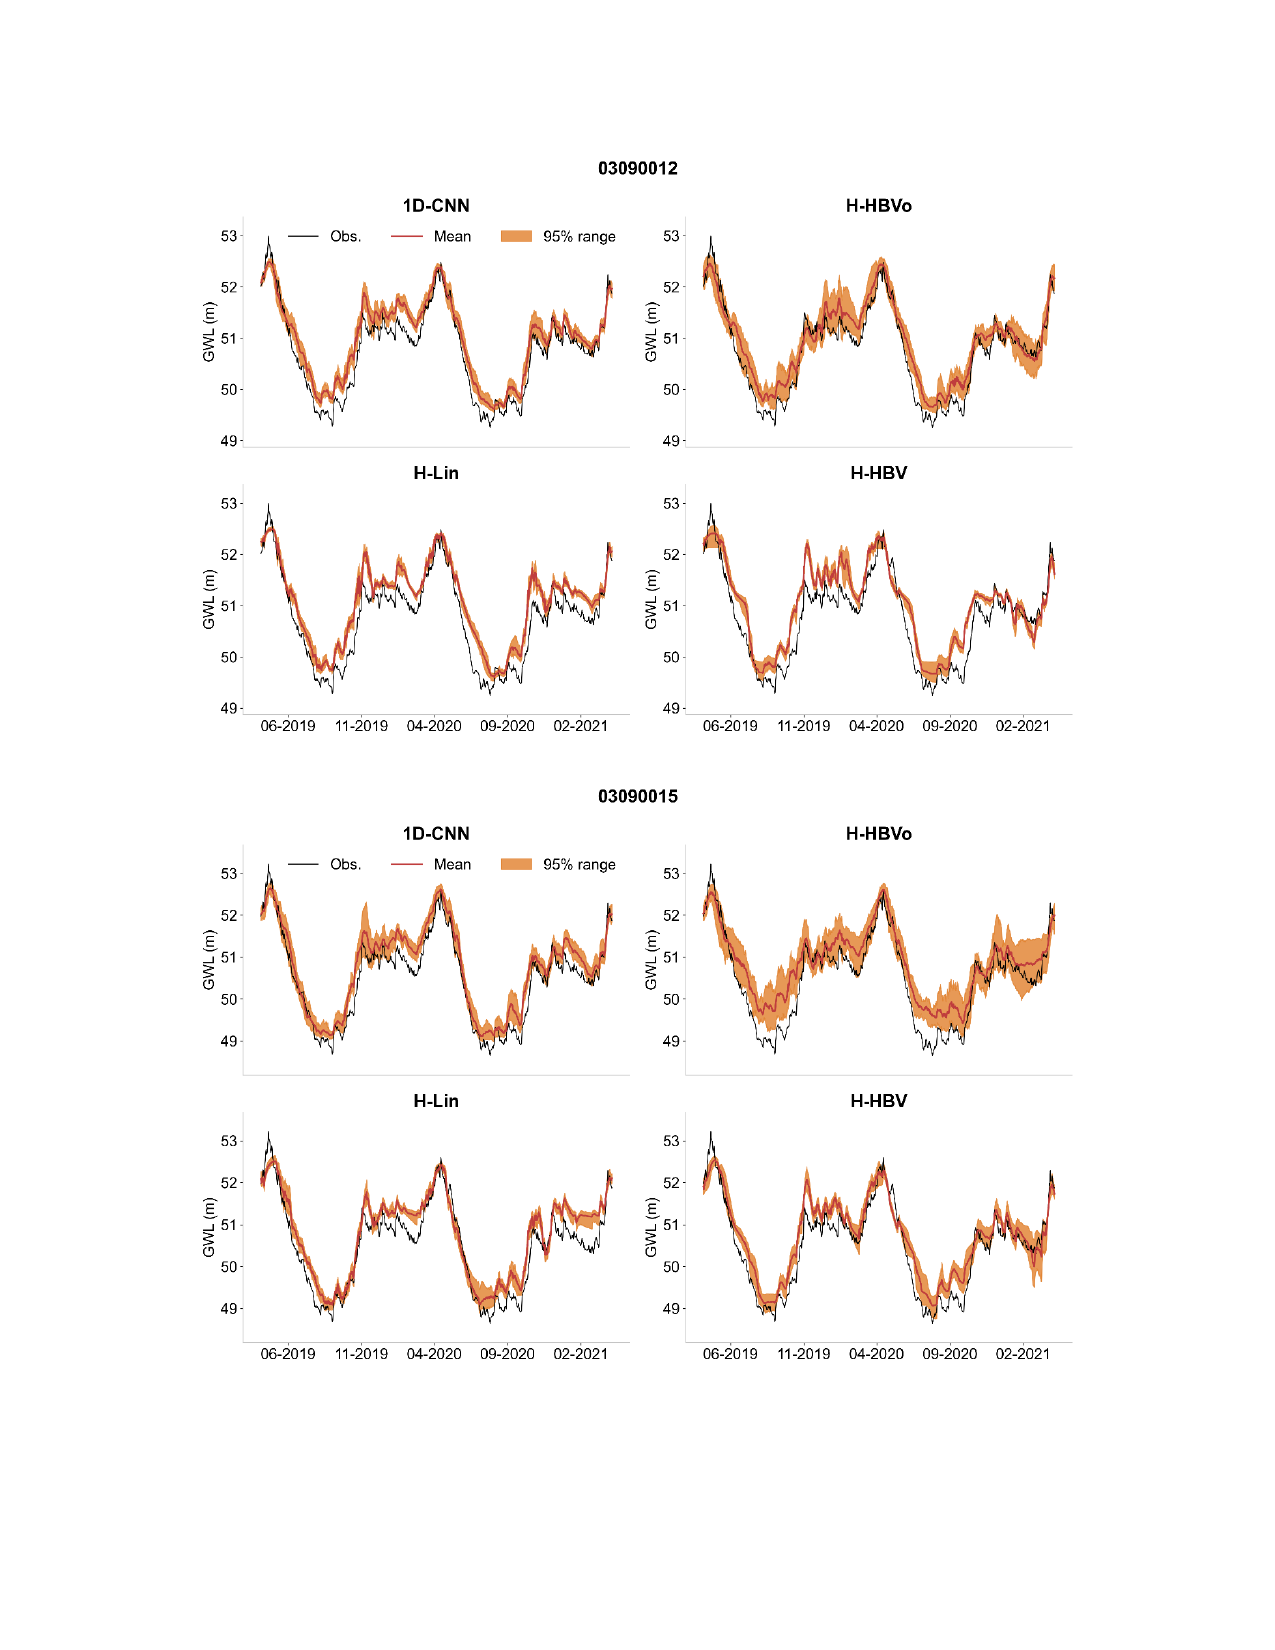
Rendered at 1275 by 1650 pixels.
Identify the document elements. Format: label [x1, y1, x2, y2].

picture [187, 778, 1088, 1378]
picture [187, 150, 1088, 750]
